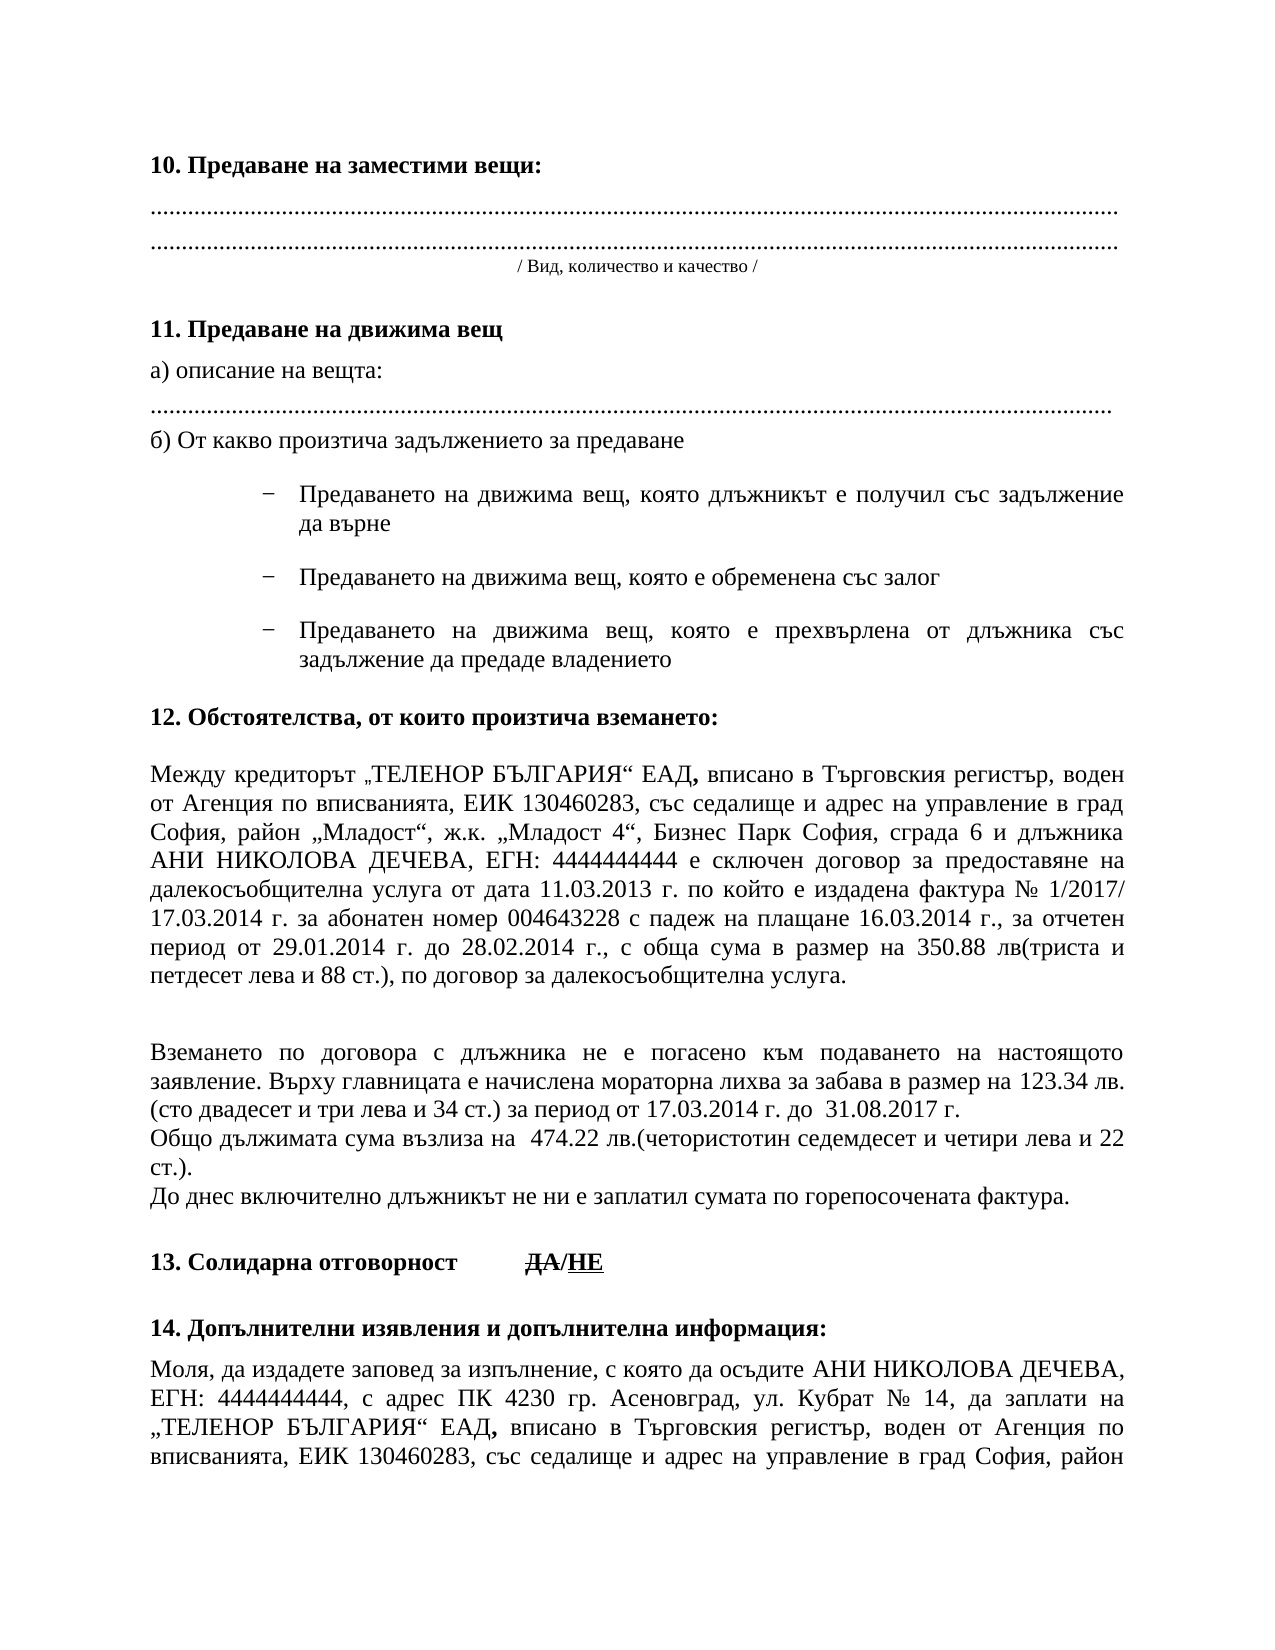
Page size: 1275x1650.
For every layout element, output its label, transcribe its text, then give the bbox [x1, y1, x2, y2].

text Вземането по договора с длъжника не е погасено към подаването на настоящото заявление. Върху главницата е начислена мораторна лихва за забава в размер на 123.34 лв. (сто двадесет и три лева и 34 ст.) за период от 17.03.2014 г. до 31.08.2017 г. [150, 1037, 1125, 1123]
text 14. Допълнителни изявления и допълнителна информация: [150, 1313, 1125, 1342]
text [150, 1354, 1125, 1469]
list Предаването на движима вещ, която е прехвърлена от длъжника със задължение да предаде владението [261, 615, 1125, 673]
text ........................................................................................................................................................... [150, 226, 1125, 255]
text До днес включително длъжникът не ни е заплатил сумата по горепосочената фактура. [150, 1181, 1125, 1209]
list Предаването на движима вещ, която е обременена със залог [261, 562, 1125, 590]
text 13. Солидарна отговорност ДА/НЕ [150, 1247, 1125, 1276]
text 10. Предаване на заместими вещи: [150, 150, 1125, 179]
list Предаването на движима вещ, която длъжникът е получил със задължение да върне [261, 479, 1125, 537]
text Общо дължимата сума възлиза на 474.22 лв.(четористотин седемдесет и четири лева и 22 ст.). [150, 1123, 1125, 1181]
text а) описание на вещта: [150, 355, 1125, 384]
text Между кредиторът „ТЕЛЕНОР БЪЛГАРИЯ“ ЕАД, вписано в Търговския регистър, воден от Агенция по вписванията, ЕИК 130460283, със седалище и адрес на управление в град София, район „Младост“, ж.к. „Младост 4“, Бизнес Парк София, сграда 6 и длъжника AНИ НИКОЛОВА ДЕЧЕВА, ЕГН: 4444444444 е сключен договор за предоставяне на далекосъобщителна услуга от дата 11.03.2013 г. по който е издадена фактура № 1/2017/ 17.03.2014 г. за абонатен номер 004643228 с падеж на плащане 16.03.2014 г., за отчетен период от 29.01.2014 г. до 28.02.2014 г., с обща сума в размер на 350.88 лв(триста и петдесет лева и 88 ст.), по договор за далекосъобщителна услуга. [150, 759, 1125, 989]
text .......................................................................................................................................................... [150, 390, 1125, 419]
text б) От какво произтича задължението за предаване [150, 425, 1125, 454]
text 12. Обстоятелства, от които произтича вземането: [150, 702, 1125, 730]
text / Вид, количество и качество / [150, 255, 1125, 277]
text ........................................................................................................................................................... [150, 191, 1125, 220]
text 11. Предаване на движима вещ [150, 314, 1125, 343]
